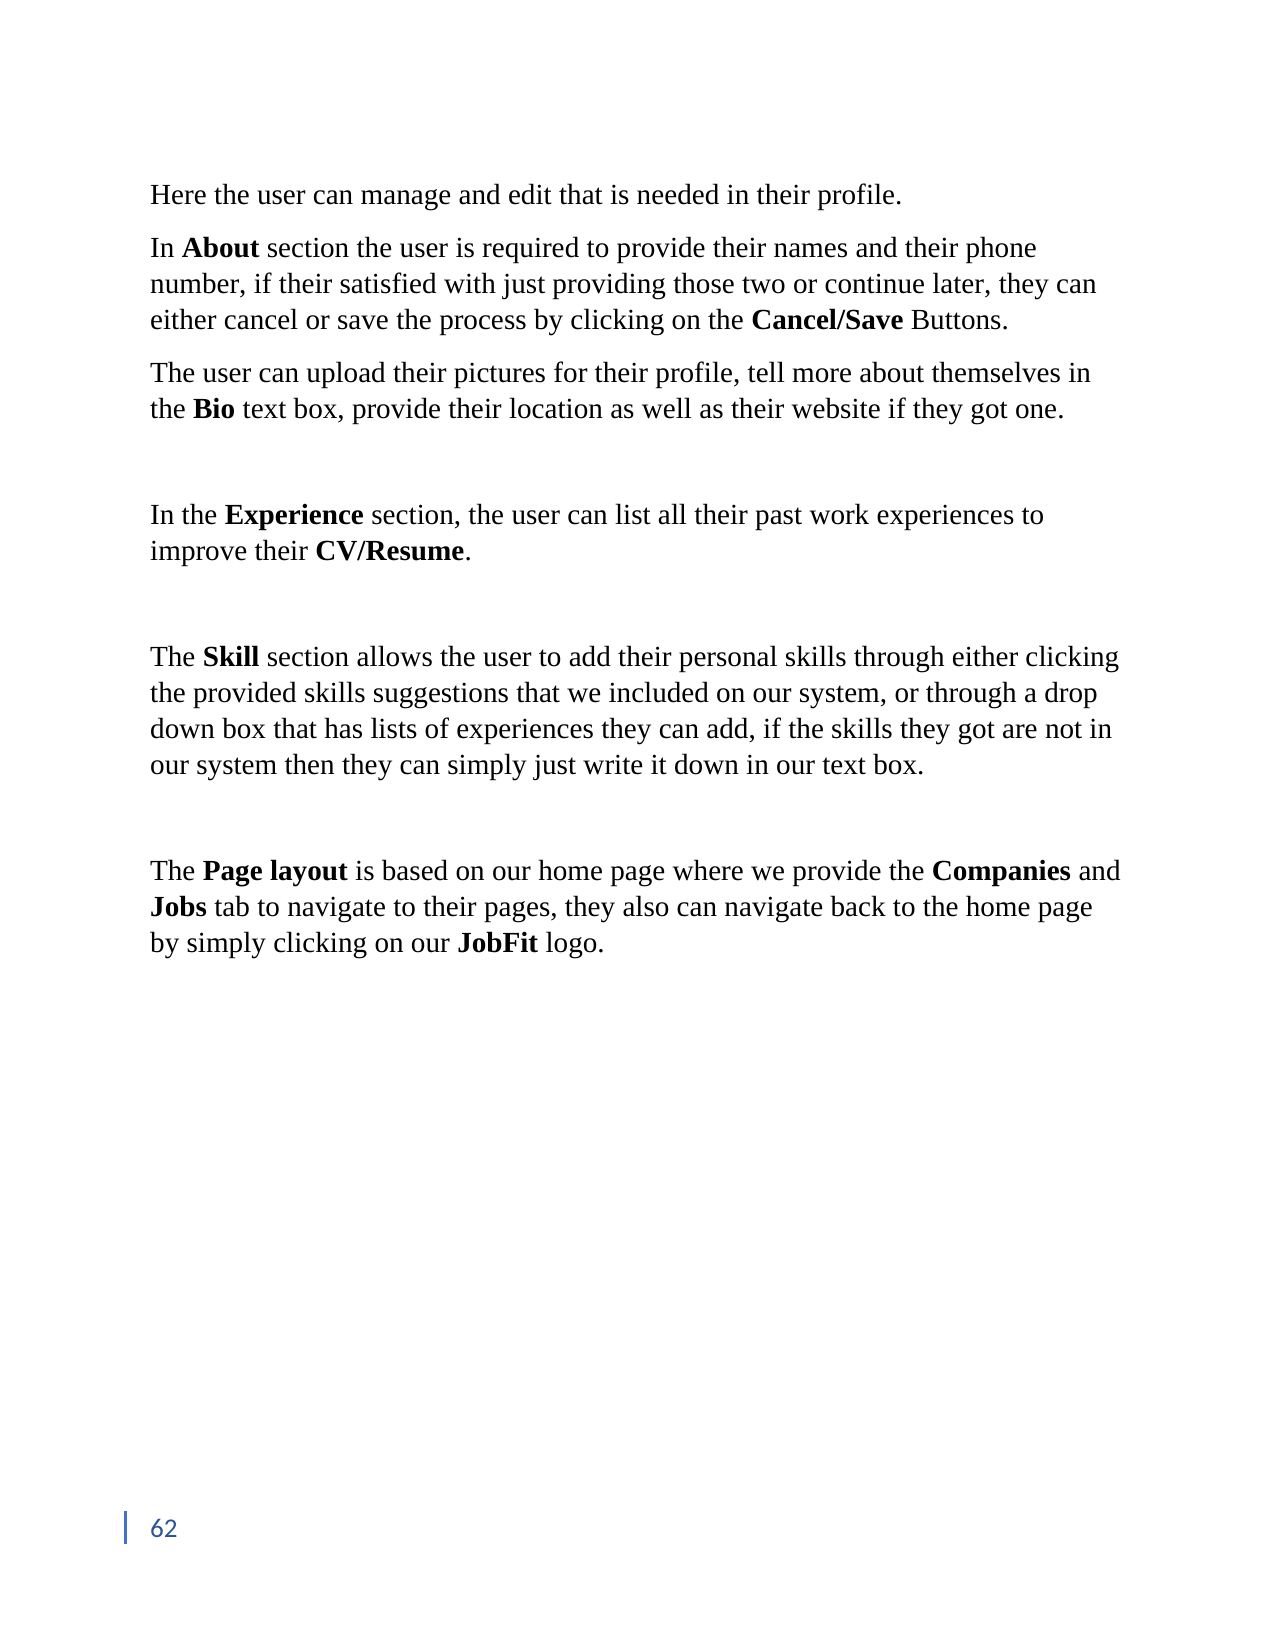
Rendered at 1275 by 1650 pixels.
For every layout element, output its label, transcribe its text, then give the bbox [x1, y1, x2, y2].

text The Skill section allows the user to add their personal skills through either clicking the provided skills suggestions that we included on our system, or through a drop down box that has lists of experiences they can add, if the skills they got are not in our system then they can simply just write it down in our text box. [150, 639, 1125, 781]
text The Page layout is based on our home page where we provide the Companies and Jobs tab to navigate to their pages, they also can navigate back to the home page by simply clicking on our JobFit logo. [150, 853, 1125, 959]
text Here the user can manage and edit that is needed in their profile. [150, 177, 1125, 211]
text The user can upload their pictures for their profile, tell more about themselves in the Bio text box, provide their location as well as their website if they got one. [150, 355, 1125, 425]
text In About section the user is required to provide their names and their phone number, if their satisfied with just providing those two or continue later, they can either cancel or save the process by clicking on the Cancel/Save Buttons. [150, 230, 1125, 336]
text In the Experience section, the user can list all their past work experiences to improve their CV/Resume. [150, 497, 1125, 567]
